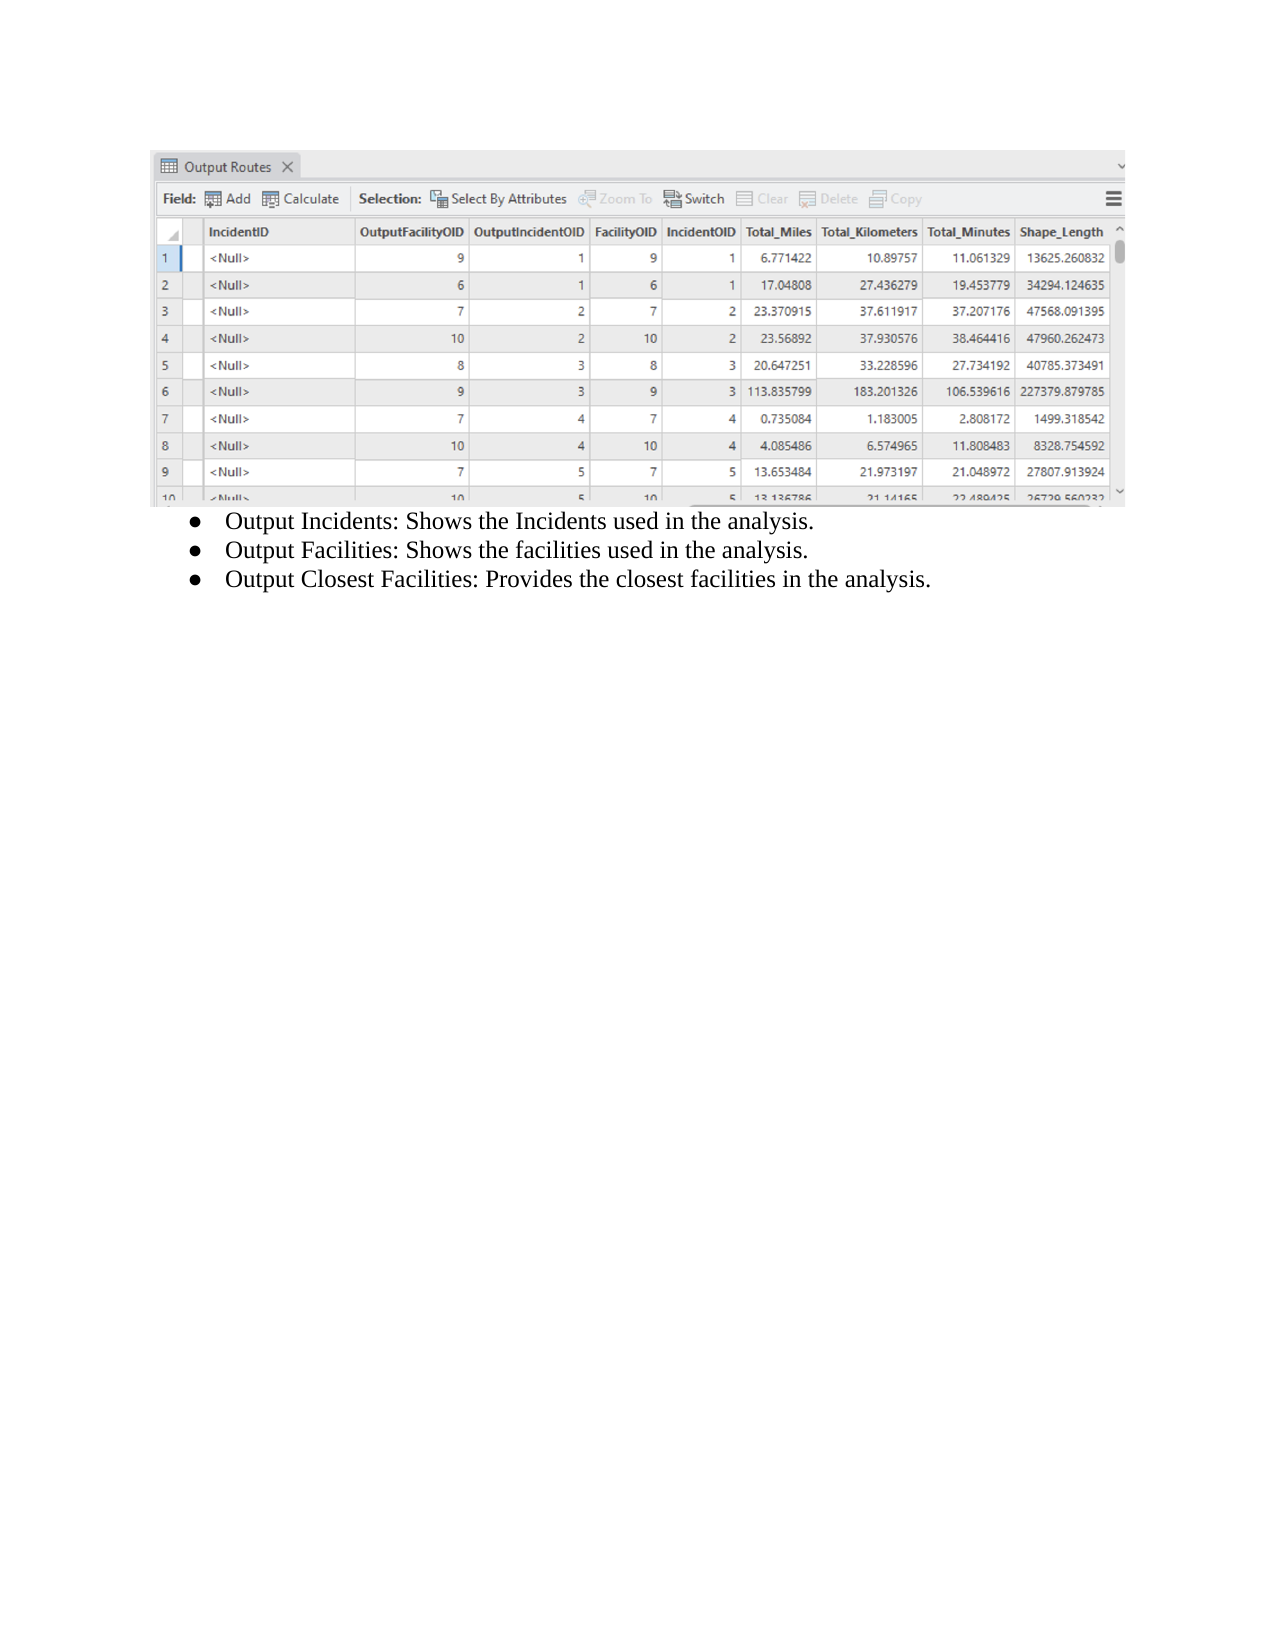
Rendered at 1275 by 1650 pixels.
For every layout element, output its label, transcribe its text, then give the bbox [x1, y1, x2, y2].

list Output Facilities: Shows the facilities used in the analysis. [187, 535, 1125, 564]
picture [150, 150, 1125, 507]
list Output Incidents: Shows the Incidents used in the analysis. [187, 507, 1125, 535]
list Output Closest Facilities: Provides the closest facilities in the analysis. [187, 564, 1125, 592]
